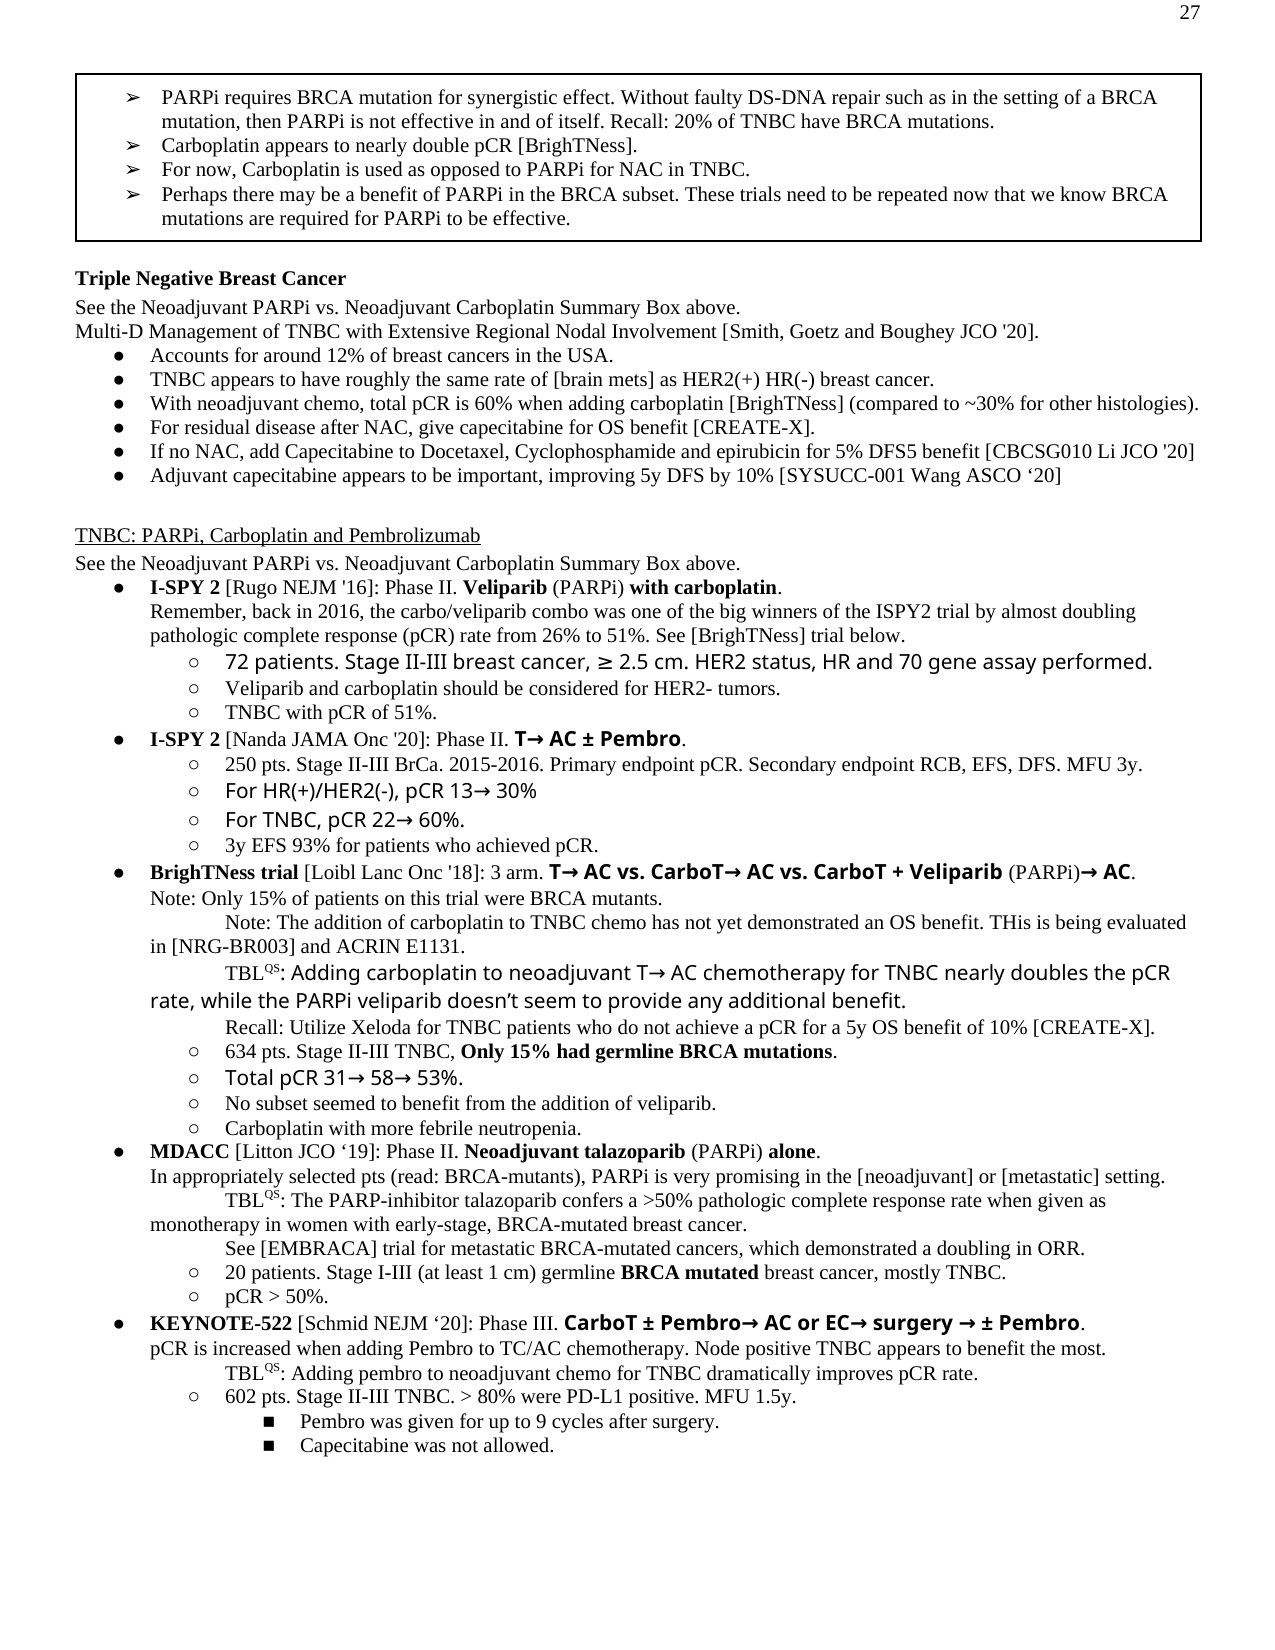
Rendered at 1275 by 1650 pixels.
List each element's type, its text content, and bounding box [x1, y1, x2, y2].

list Total pCR 31→ 58→ 53%. [187, 1063, 1200, 1091]
list I-SPY 2 [Rugo NEJM '16]: Phase II. Veliparib (PARPi) with carboplatin. Remember, back in 2016, the carbo/veliparib combo was one of the big winners of the ISPY2 trial by almost doubling pathologic complete response (pCR) rate from 26% to 51%. See [BrighTNess] trial below. [112, 575, 1200, 647]
text See the Neoadjuvant PARPi vs. Neoadjuvant Carboplatin Summary Box above. [75, 551, 1200, 575]
list For HR(+)/HER2(-), pCR 13→ 30% [187, 776, 1200, 805]
list 20 patients. Stage I-III (at least 1 cm) germline BRCA mutated breast cancer, mostly TNBC. [187, 1260, 1200, 1284]
text See [EMBRACA] trial for metastatic BRCA-mutated cancers, which demonstrated a doubling in ORR. [150, 1236, 1200, 1260]
text See the Neoadjuvant PARPi vs. Neoadjuvant Carboplatin Summary Box above. [75, 295, 1200, 319]
list TNBC with pCR of 51%. [187, 700, 1200, 724]
subtitle TNBC: PARPi, Carboplatin and Pembrolizumab [75, 523, 1200, 547]
text TBLQS: Adding carboplatin to neoadjuvant T→ AC chemotherapy for TNBC nearly doubles the pCR rate, while the PARPi veliparib doesn’t seem to provide any additional benefit. [150, 958, 1200, 1015]
list 72 patients. Stage II-III breast cancer, ≥ 2.5 cm. HER2 status, HR and 70 gene assay performed. [187, 647, 1200, 676]
text TBLQS: Adding pembro to neoadjuvant chemo for TNBC dramatically improves pCR rate. [150, 1360, 1200, 1384]
list For residual disease after NAC, give capecitabine for OS benefit [CREATE-X]. [112, 415, 1200, 439]
list TNBC appears to have roughly the same rate of [brain mets] as HER2(+) HR(-) breast cancer. [112, 367, 1200, 391]
list 634 pts. Stage II-III TNBC, Only 15% had germline BRCA mutations. [187, 1039, 1200, 1063]
text Multi-D Management of TNBC with Extensive Regional Nodal Involvement [Smith, Goetz and Boughey JCO '20]. [75, 319, 1200, 343]
text TBLQS: The PARP-inhibitor talazoparib confers a >50% pathologic complete response rate when given as monotherapy in women with early-stage, BRCA-mutated breast cancer. [150, 1188, 1200, 1236]
list 250 pts. Stage II-III BrCa. 2015-2016. Primary endpoint pCR. Secondary endpoint RCB, EFS, DFS. MFU 3y. [187, 752, 1200, 776]
list 602 pts. Stage II-III TNBC. > 80% were PD-L1 positive. MFU 1.5y. [187, 1384, 1200, 1408]
text Recall: Utilize Xeloda for TNBC patients who do not achieve a pCR for a 5y OS benefit of 10% [CREATE-X]. [150, 1015, 1200, 1039]
list Adjuvant capecitabine appears to be important, improving 5y DFS by 10% [SYSUCC-001 Wang ASCO ‘20] [112, 463, 1200, 487]
list For TNBC, pCR 22→ 60%. [187, 805, 1200, 833]
list Accounts for around 12% of breast cancers in the USA. [112, 343, 1200, 367]
list BrighTNess trial [Loibl Lanc Onc '18]: 3 arm. T→ AC vs. CarboT→ AC vs. CarboT + Veliparib (PARPi)→ AC. Note: Only 15% of patients on this trial were BRCA mutants. [112, 857, 1200, 910]
list I-SPY 2 [Nanda JAMA Onc '20]: Phase II. T→ AC ± Pembro. [112, 724, 1200, 752]
subtitle Triple Negative Breast Cancer [75, 266, 1200, 290]
list MDACC [Litton JCO ‘19]: Phase II. Neoadjuvant talazoparib (PARPi) alone. In appropriately selected pts (read: BRCA-mutants), PARPi is very promising in the [neoadjuvant] or [metastatic] setting. [112, 1139, 1200, 1188]
list KEYNOTE-522 [Schmid NEJM ‘20]: Phase III. CarboT ± Pembro→ AC or EC→ surgery → ± Pembro. pCR is increased when adding Pembro to TC/AC chemotherapy. Node positive TNBC appears to benefit the most. [112, 1308, 1200, 1360]
list With neoadjuvant chemo, total pCR is 60% when adding carboplatin [BrighTNess] (compared to ~30% for other histologies). [112, 391, 1200, 415]
list No subset seemed to benefit from the addition of veliparib. [187, 1091, 1200, 1115]
text Note: The addition of carboplatin to TNBC chemo has not yet demonstrated an OS benefit. THis is being evaluated in [NRG-BR003] and ACRIN E1131. [150, 910, 1200, 958]
list Carboplatin with more febrile neutropenia. [187, 1115, 1200, 1139]
list If no NAC, add Capecitabine to Docetaxel, Cyclophosphamide and epirubicin for 5% DFS5 benefit [CBCSG010 Li JCO '20] [112, 439, 1200, 463]
list Veliparib and carboplatin should be considered for HER2- tumors. [187, 676, 1200, 700]
list 3y EFS 93% for patients who achieved pCR. [187, 833, 1200, 857]
list Pembro was given for up to 9 cycles after surgery. [262, 1408, 1200, 1433]
list pCR > 50%. [187, 1284, 1200, 1308]
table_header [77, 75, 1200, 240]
list Capecitabine was not allowed. [262, 1433, 1200, 1457]
